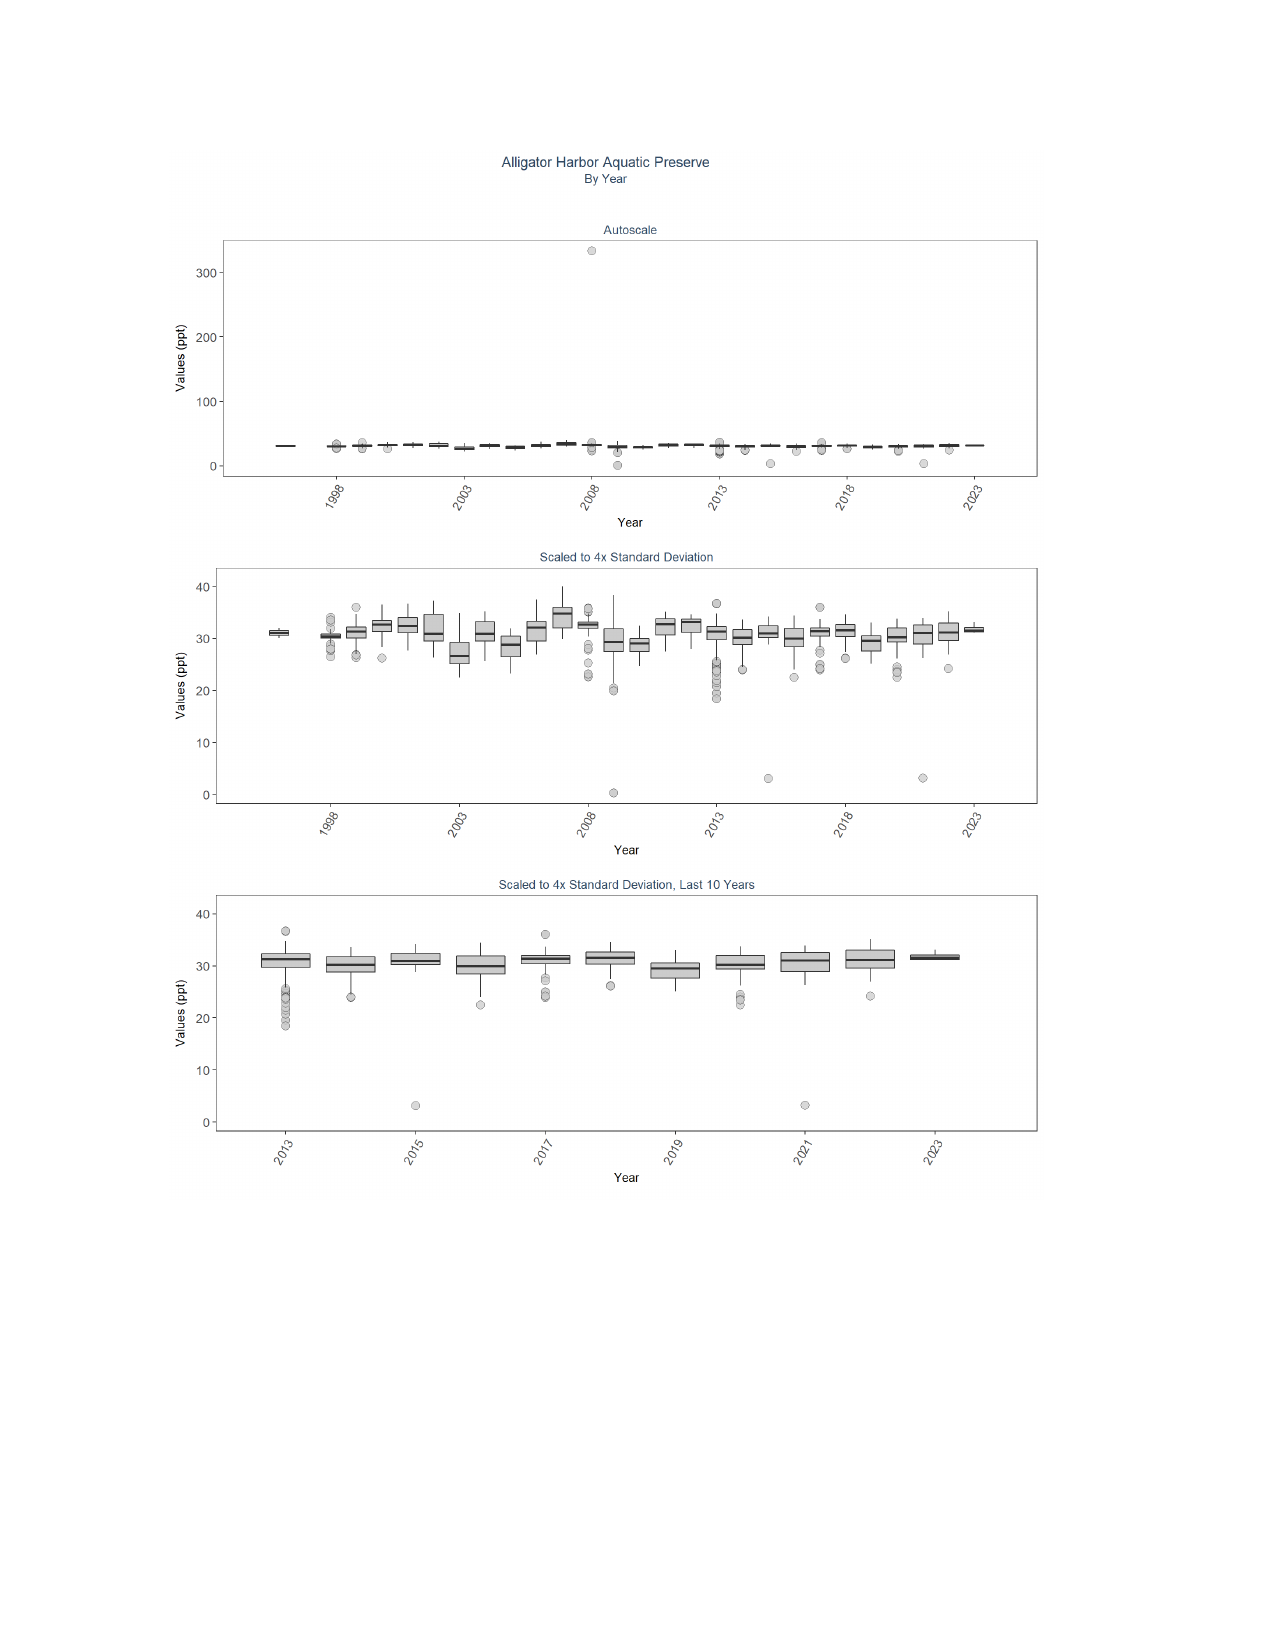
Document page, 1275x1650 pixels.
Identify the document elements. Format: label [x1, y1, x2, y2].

picture [168, 150, 1044, 1200]
